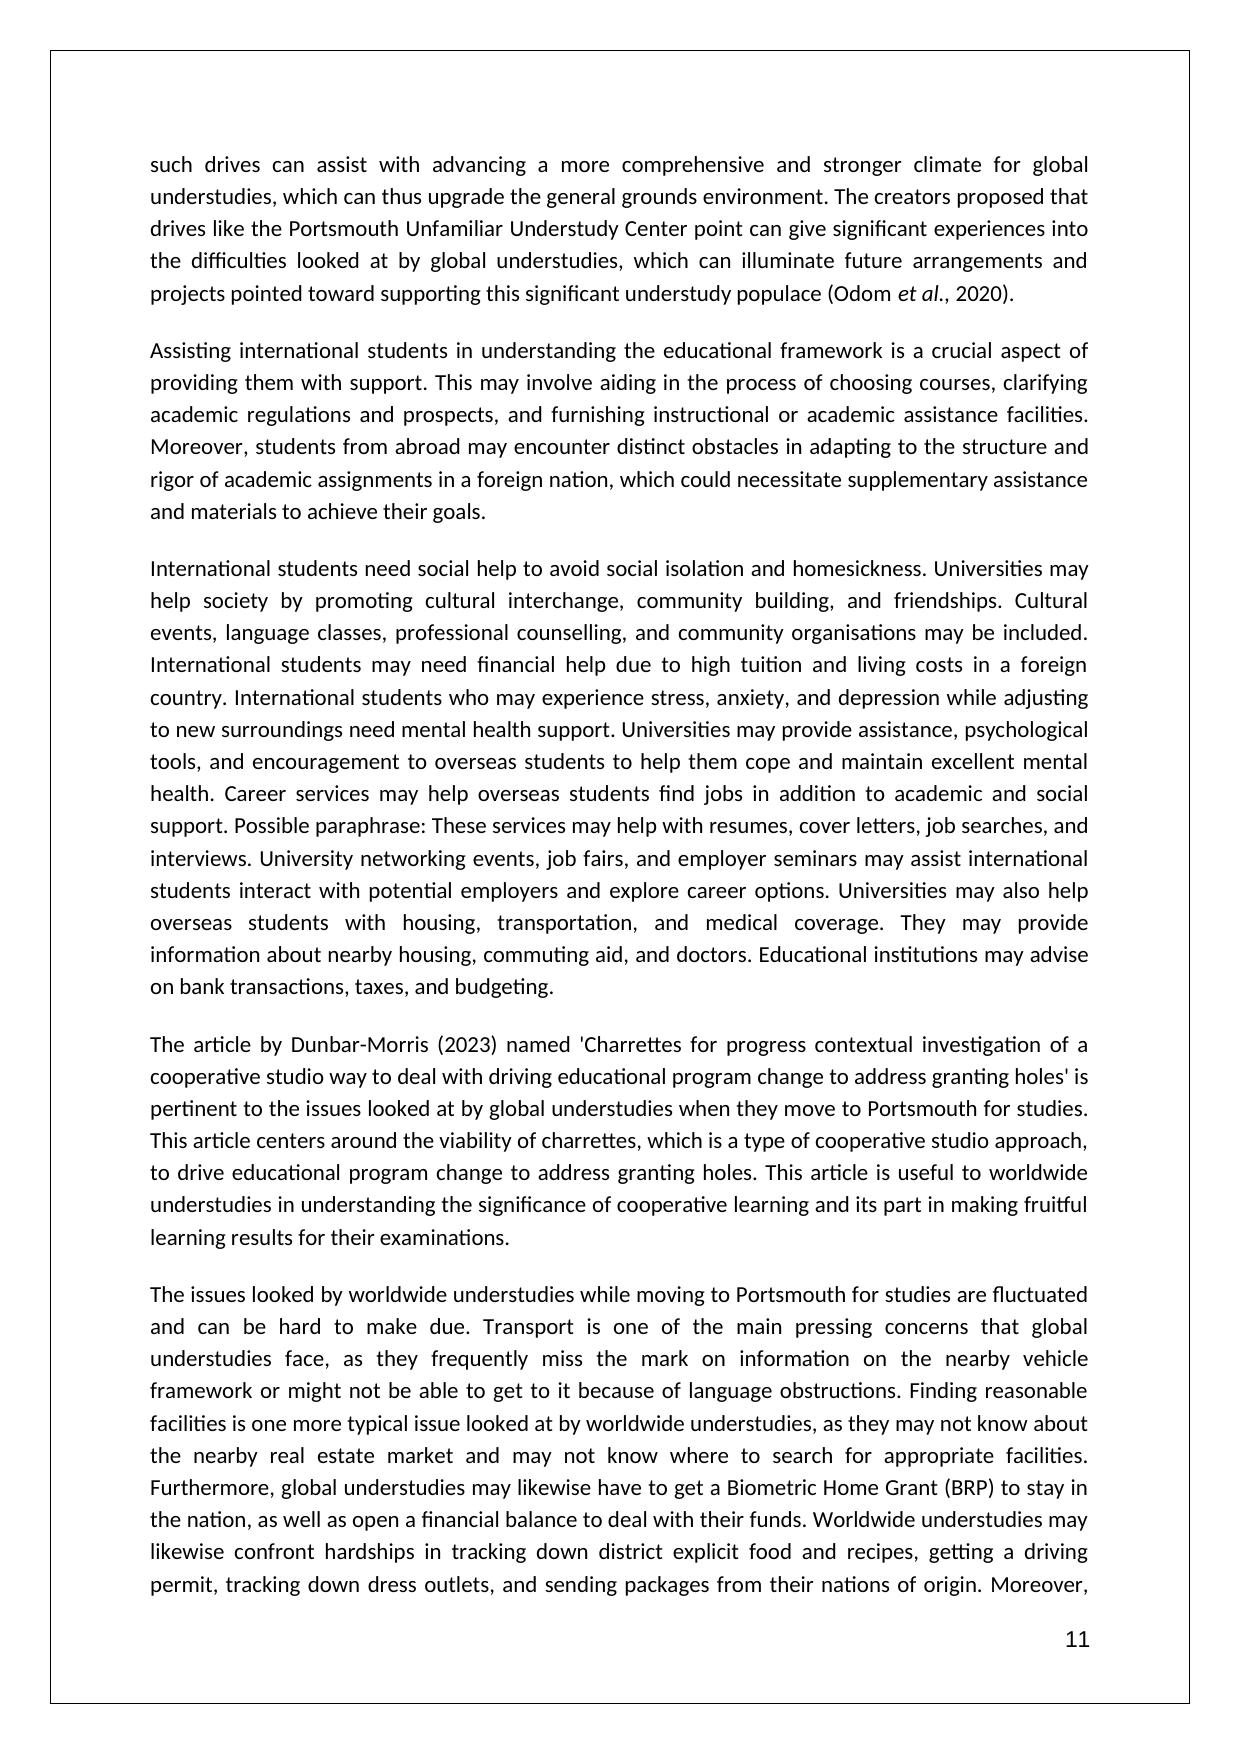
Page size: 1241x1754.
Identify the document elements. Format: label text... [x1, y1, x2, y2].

text The article by Dunbar-Morris (2023) named 'Charrettes for progress contextual investigation of a cooperative studio way to deal with driving educational program change to address granting holes' is pertinent to the issues looked at by global understudies when they move to Portsmouth for studies. This article centers around the viability of charrettes, which is a type of cooperative studio approach, to drive educational program change to address granting holes. This article is useful to worldwide understudies in understanding the significance of cooperative learning and its part in making fruitful learning results for their examinations. [150, 1030, 1090, 1251]
text International students need social help to avoid social isolation and homesickness. Universities may help society by promoting cultural interchange, community building, and friendships. Cultural events, language classes, professional counselling, and community organisations may be included. International students may need financial help due to high tuition and living costs in a foreign country. International students who may experience stress, anxiety, and depression while adjusting to new surroundings need mental health support. Universities may provide assistance, psychological tools, and encouragement to overseas students to help them cope and maintain excellent mental health. Career services may help overseas students find jobs in addition to academic and social support. Possible paraphrase: These services may help with resumes, cover letters, job searches, and interviews. University networking events, job fairs, and employer seminars may assist international students interact with potential employers and explore career options. Universities may also help overseas students with housing, transportation, and medical coverage. They may provide information about nearby housing, commuting aid, and doctors. Educational institutions may advise on bank transactions, taxes, and budgeting. [150, 554, 1090, 1001]
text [150, 1280, 1090, 1598]
text Assisting international students in understanding the educational framework is a crucial aspect of providing them with support. This may involve aiding in the process of choosing courses, clarifying academic regulations and prospects, and furnishing instructional or academic assistance facilities. Moreover, students from abroad may encounter distinct obstacles in adapting to the structure and rigor of academic assignments in a foreign nation, which could necessitate supplementary assistance and materials to achieve their goals. [150, 336, 1090, 525]
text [150, 150, 1090, 307]
